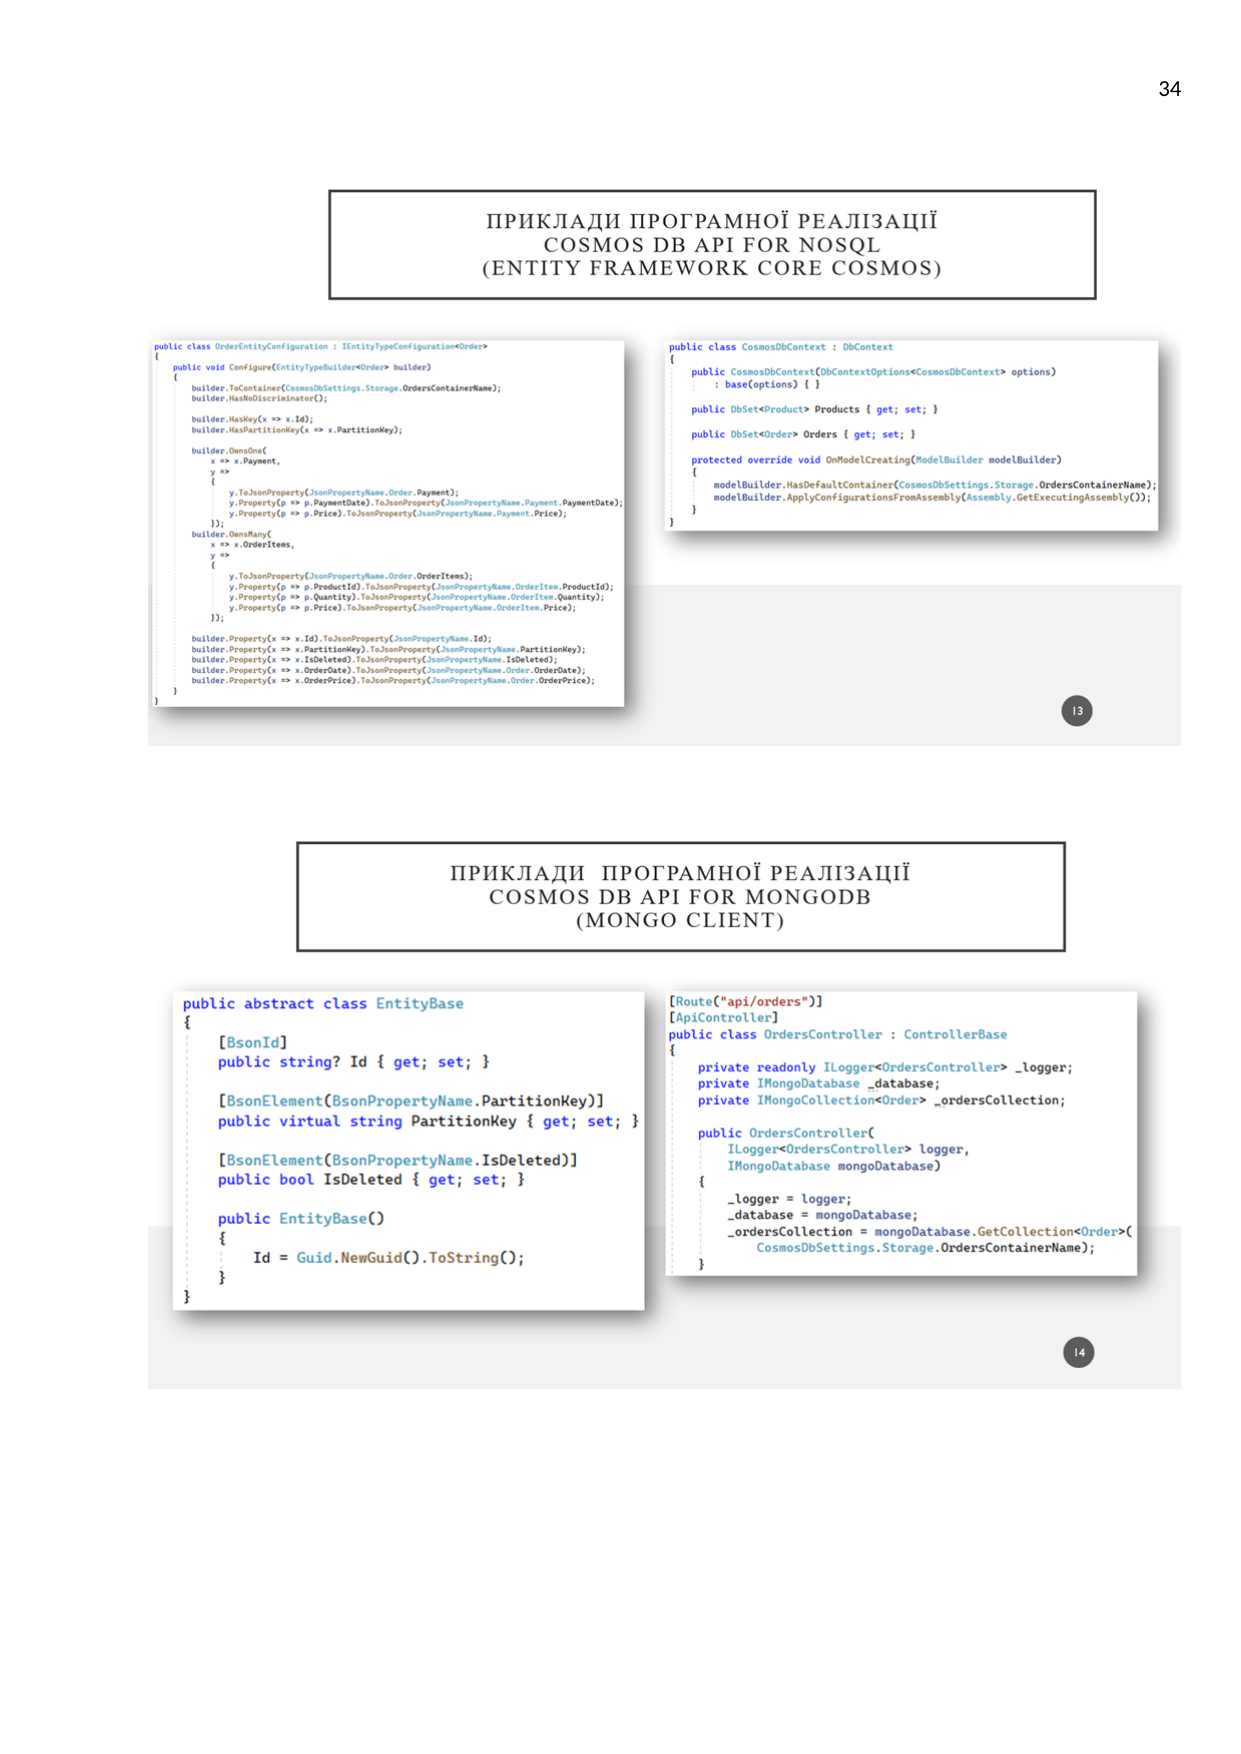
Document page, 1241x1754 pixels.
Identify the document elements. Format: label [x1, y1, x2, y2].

picture [147, 809, 1182, 1389]
picture [147, 168, 1182, 746]
